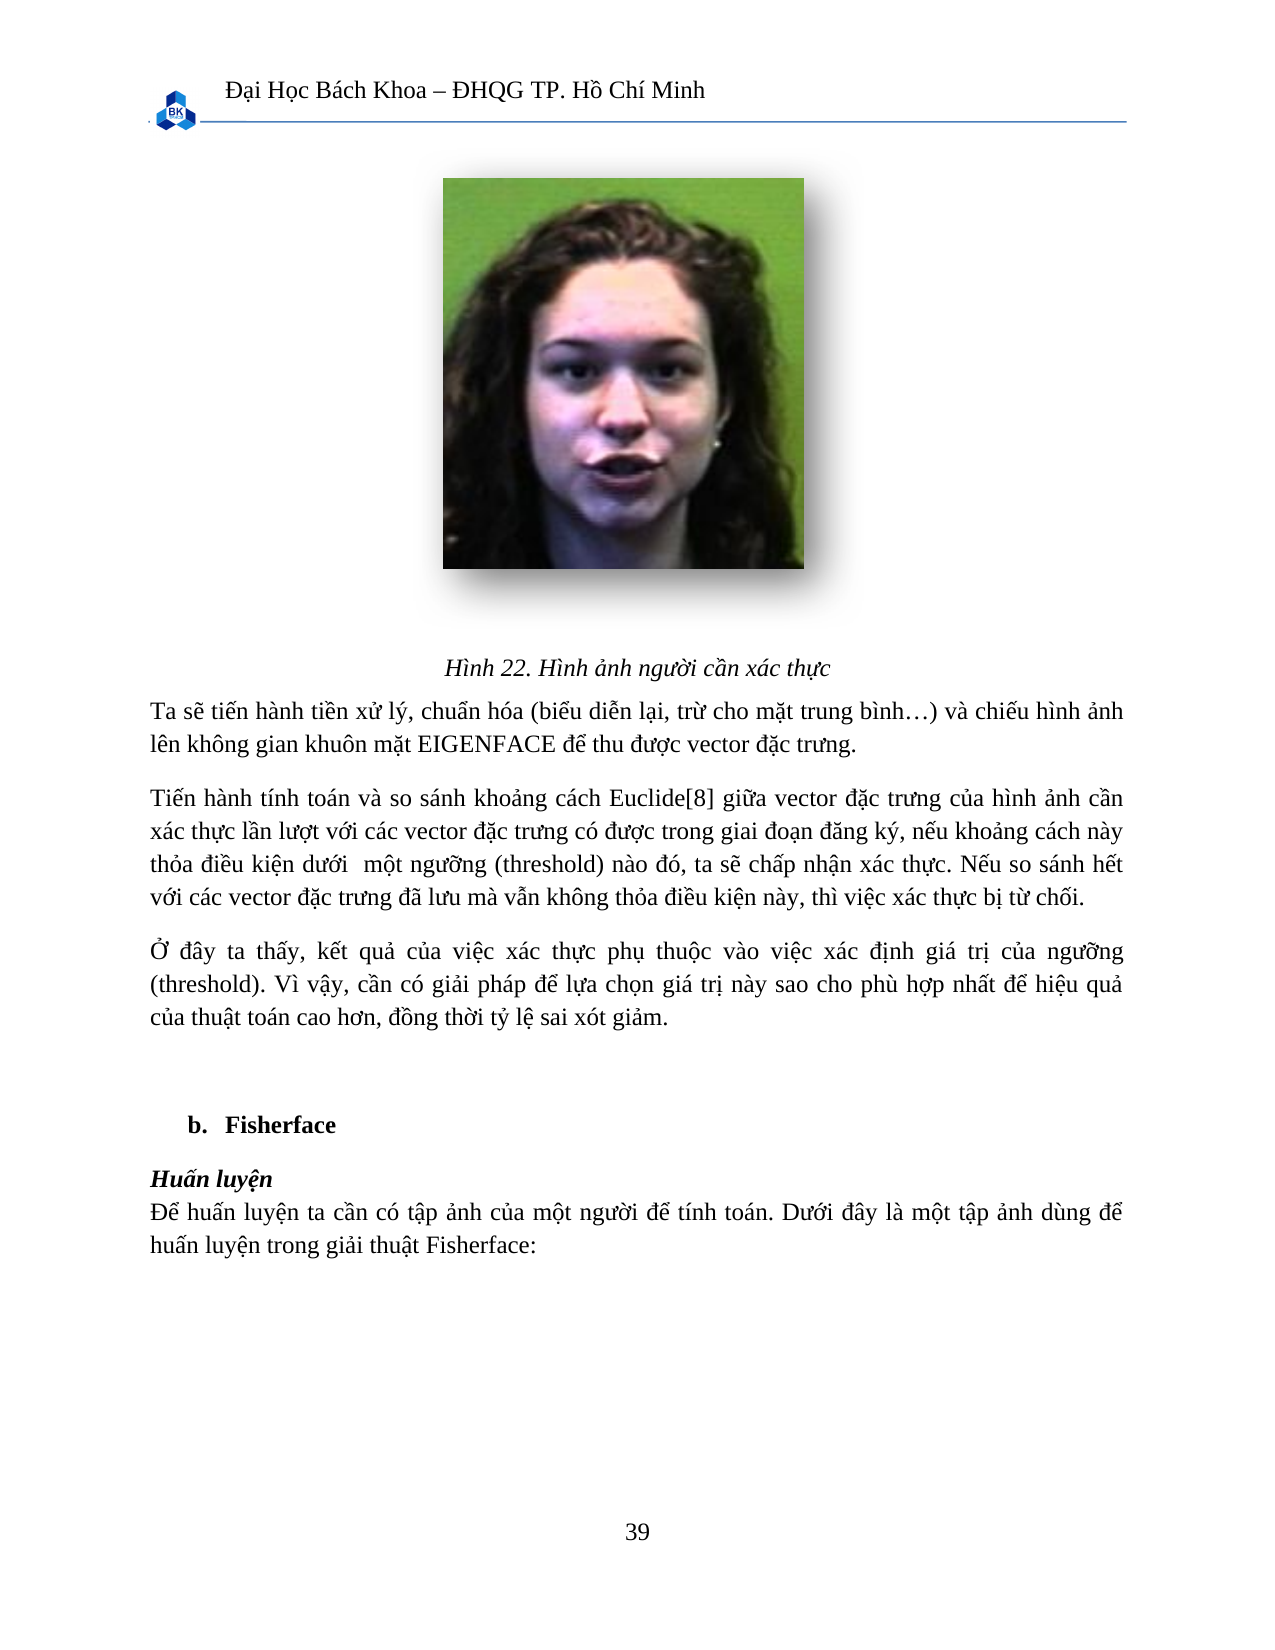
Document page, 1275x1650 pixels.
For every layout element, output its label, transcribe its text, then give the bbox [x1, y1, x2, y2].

text Để huấn luyện ta cần có tập ảnh của một người để tính toán. Dưới đây là một tập ảnh dùng để huấn luyện trong giải thuật Fisherface: [150, 1197, 1125, 1259]
text Tiến hành tính toán và so sánh khoảng cách Euclide[8] giữa vector đặc trưng của hình ảnh cần xác thực lần lượt với các vector đặc trưng có được trong giai đoạn đăng ký, nếu khoảng cách này thỏa điều kiện dưới một ngưỡng (threshold) nào đó, ta sẽ chấp nhận xác thực. Nếu so sánh hết với các vector đặc trưng đã lưu mà vẫn không thỏa điều kiện này, thì việc xác thực bị từ chối. [150, 783, 1125, 911]
text Ở đây ta thấy, kết quả của việc xác thực phụ thuộc vào việc xác định giá trị của ngưỡng (threshold). Vì vậy, cần có giải pháp để lựa chọn giá trị này sao cho phù hợp nhất để hiệu quả của thuật toán cao hơn, đồng thời tỷ lệ sai xót giảm. [150, 936, 1125, 1031]
picture [443, 178, 804, 569]
text Ta sẽ tiến hành tiền xử lý, chuẩn hóa (biểu diễn lại, trừ cho mặt trung bình…) và chiếu hình ảnh lên không gian khuôn mặt EIGENFACE để thu được vector đặc trưng. [150, 696, 1125, 758]
subtitle Huấn luyện [150, 1164, 1125, 1193]
subtitle Fisherface [187, 1110, 1125, 1139]
picture [150, 87, 200, 138]
